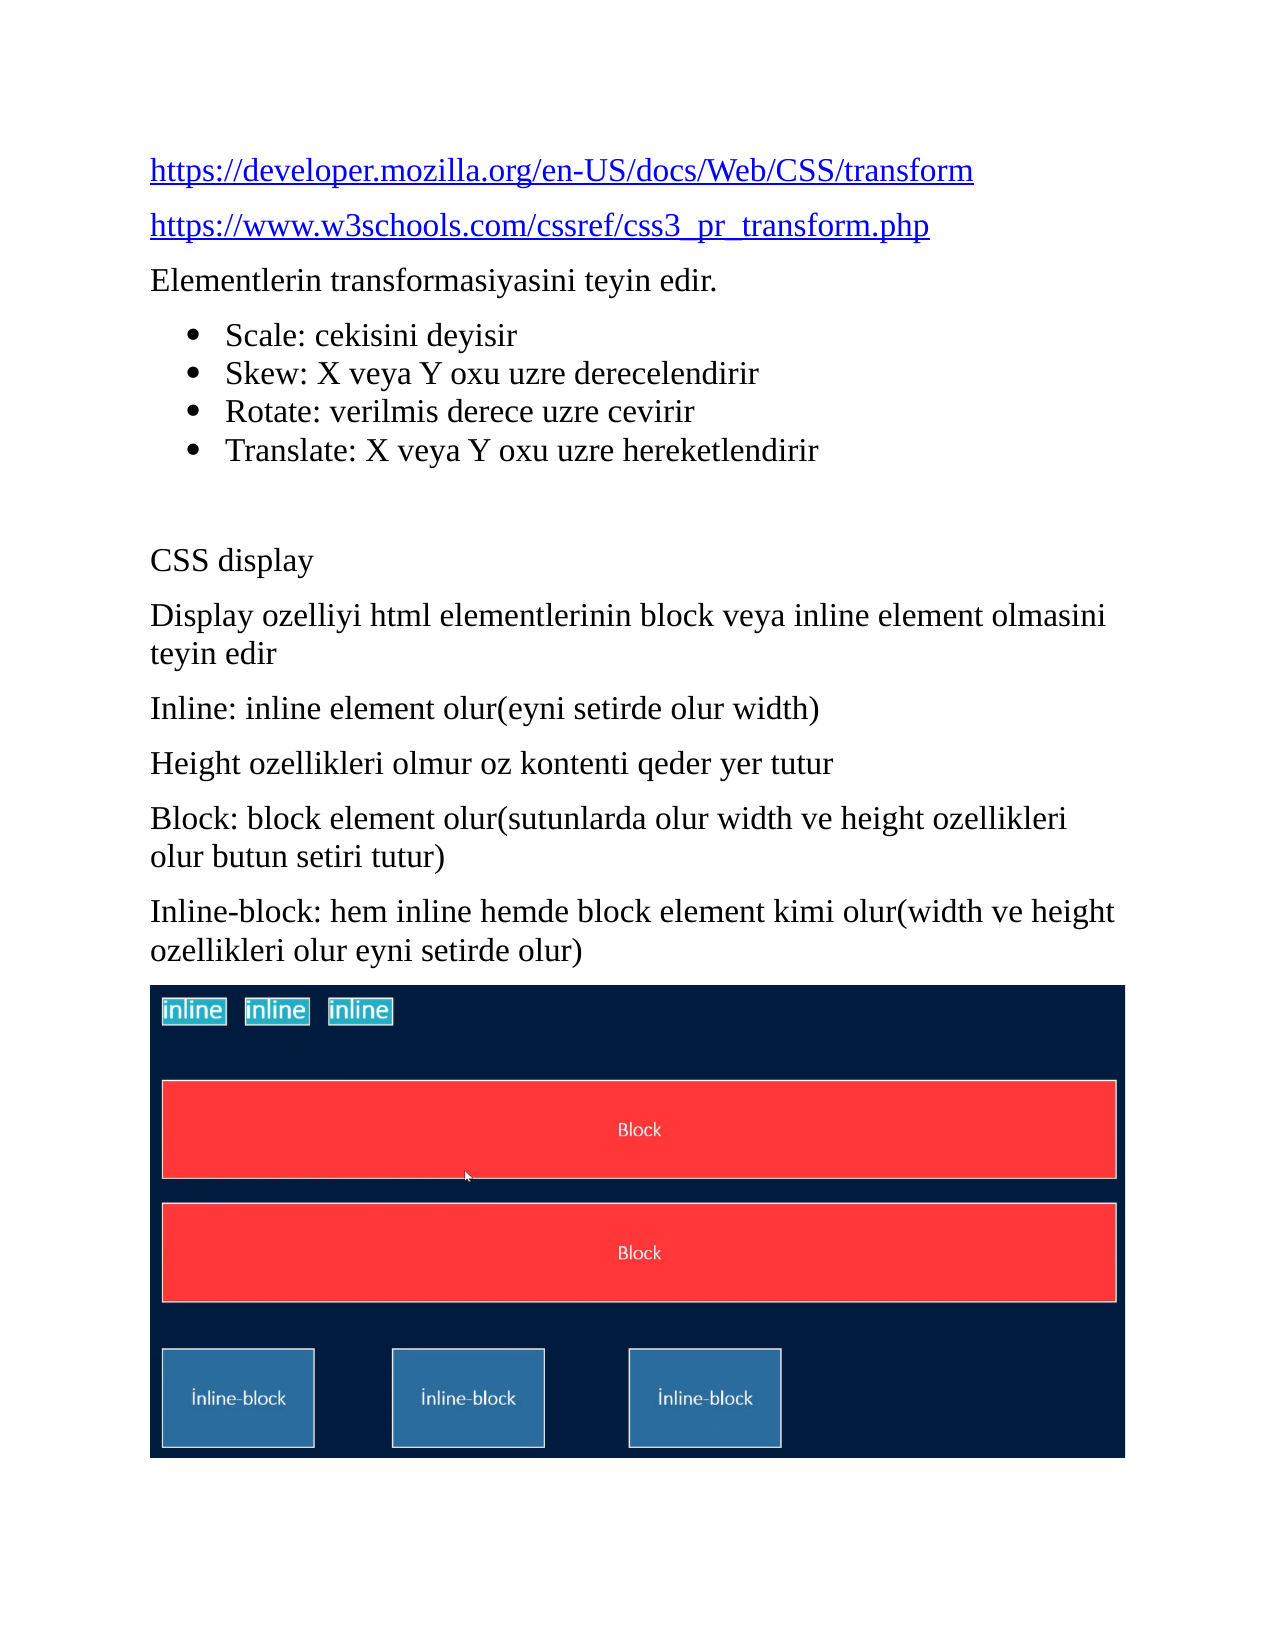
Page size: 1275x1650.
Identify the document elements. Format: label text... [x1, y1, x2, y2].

list Scale: cekisini deyisir [187, 315, 1125, 353]
picture [150, 985, 1125, 1458]
text https://www.w3schools.com/cssref/css3_pr_transform.php [150, 205, 1125, 243]
text Height ozellikleri olmur oz kontenti qeder yer tutur [150, 743, 1125, 782]
list Skew: X veya Y oxu uzre derecelendirir [187, 353, 1125, 392]
text Display ozelliyi html elementlerinin block veya inline element olmasini teyin edir [150, 595, 1125, 672]
text Inline-block: hem inline hemde block element kimi olur(width ve height ozellikleri olur eyni setirde olur) [150, 892, 1125, 968]
list Rotate: verilmis derece uzre cevirir [187, 392, 1125, 430]
text Block: block element olur(sutunlarda olur width ve height ozellikleri olur butun setiri tutur) [150, 798, 1125, 875]
list Translate: X veya Y oxu uzre hereketlendirir [187, 430, 1125, 468]
text Elementlerin transformasiyasini teyin edir. [150, 260, 1125, 298]
text https://developer.mozilla.org/en-US/docs/Web/CSS/transform [150, 150, 1125, 188]
text CSS display [150, 540, 1125, 578]
text Inline: inline element olur(eyni setirde olur width) [150, 688, 1125, 727]
